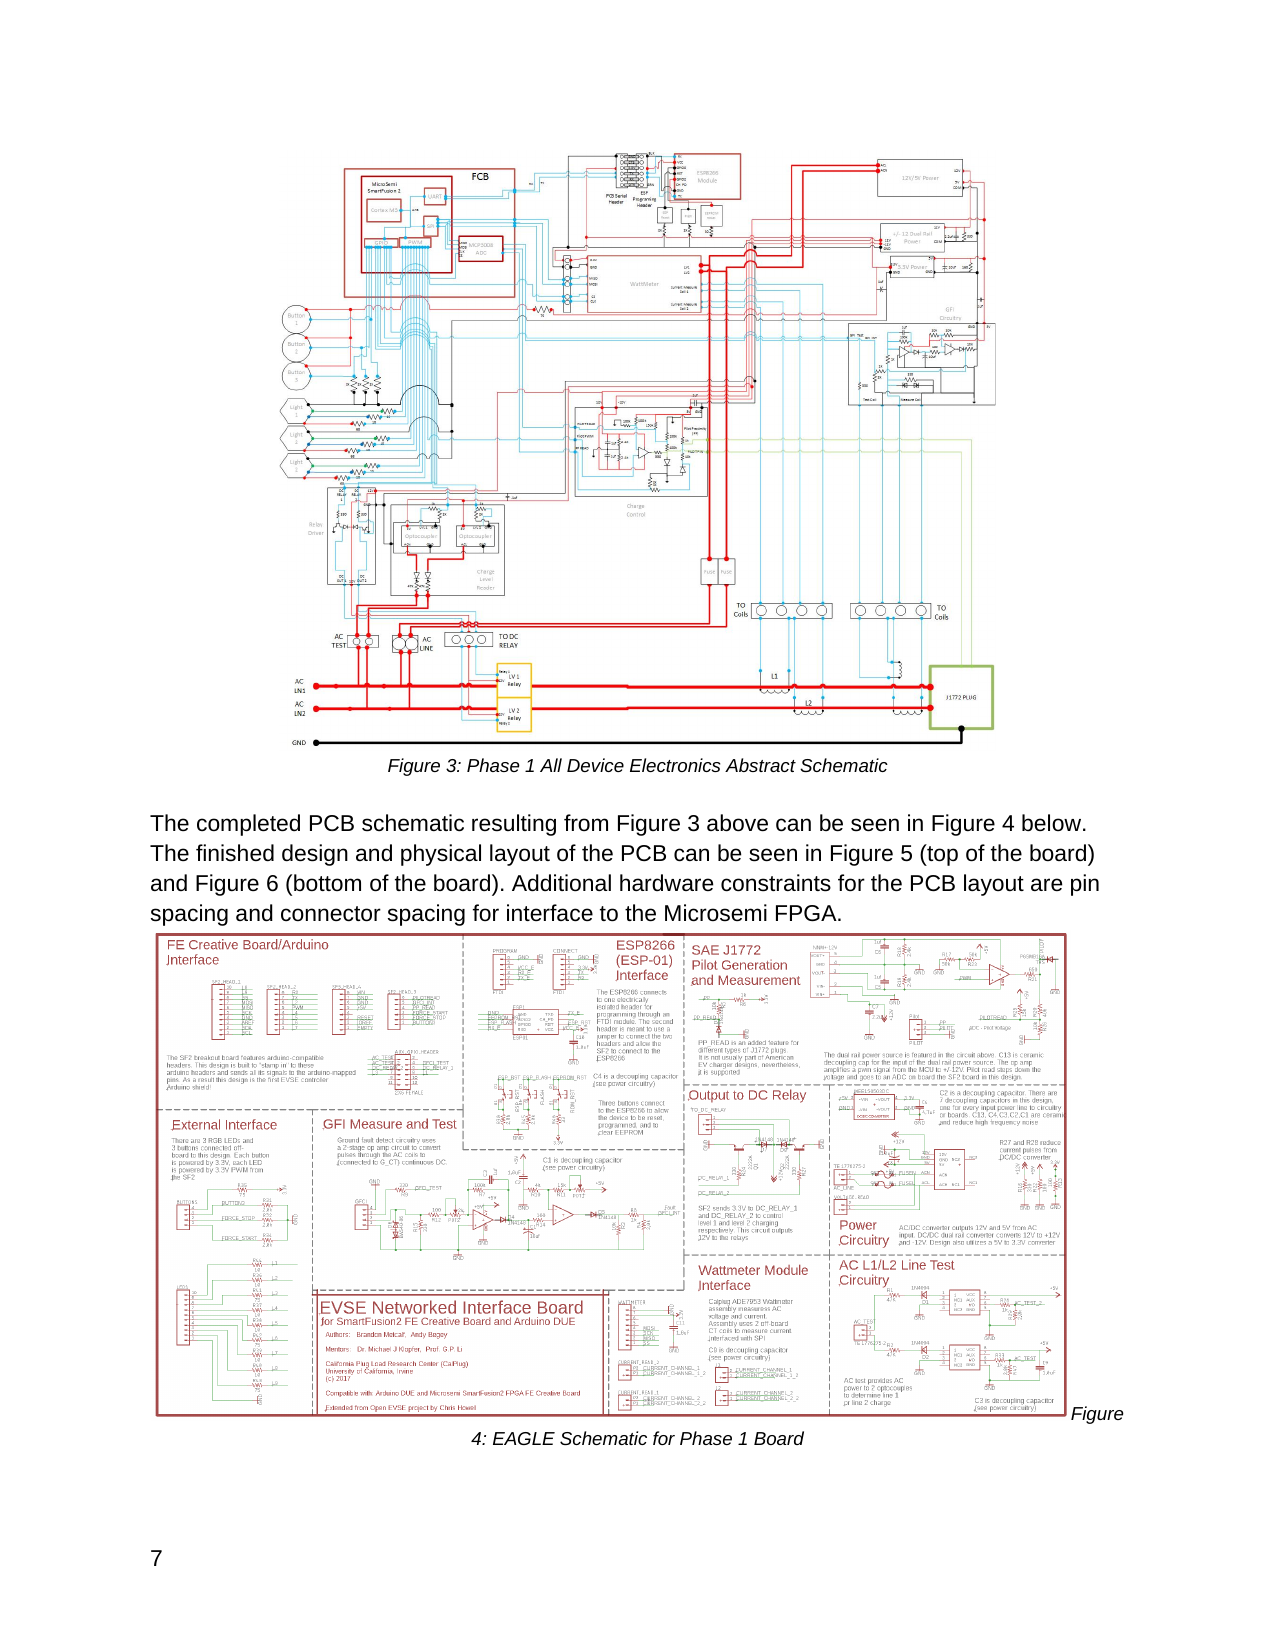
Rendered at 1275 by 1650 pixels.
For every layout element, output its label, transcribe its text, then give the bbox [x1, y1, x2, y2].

picture [279, 150, 996, 751]
text The completed PCB schematic resulting from Figure 3 above can be seen in Figure 4 below. The finished design and physical layout of the PCB can be seen in Figure 5 (top of the board) and Figure 6 (bottom of the board). Additional hardware constraints for the PCB layout are pin spacing and connector spacing for interface to the Microsemi FPGA. [150, 809, 1125, 927]
picture [151, 930, 1071, 1421]
text Figure 3: Phase 1 All Device Electronics Abstract Schematic [150, 754, 1125, 776]
